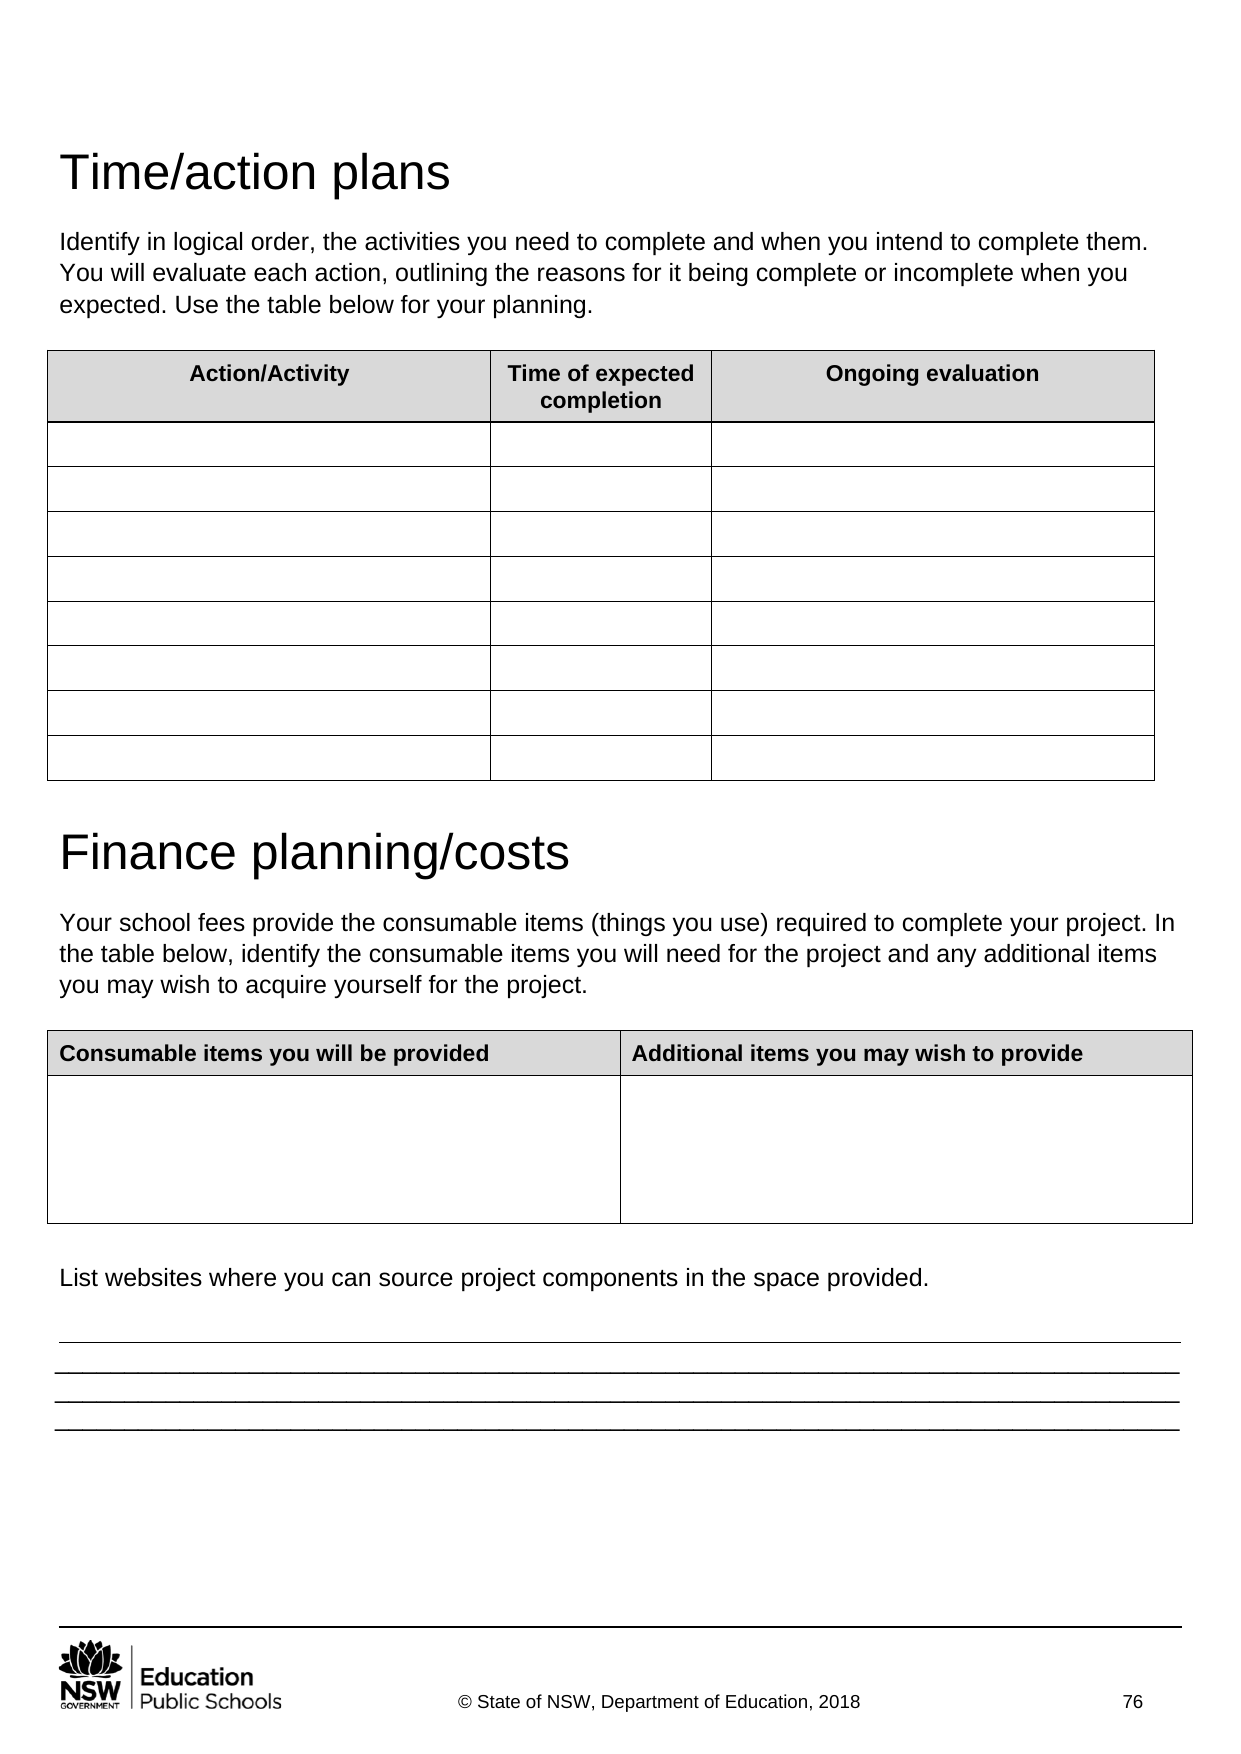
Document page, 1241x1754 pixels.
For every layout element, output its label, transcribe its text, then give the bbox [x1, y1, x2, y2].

text Time/action plans [59, 142, 1181, 199]
text Identify in logical order, the activities you need to complete and when you intend to complete them. You will evaluate each action, outlining the reasons for it being complete or incomplete when you expected. Use the table below for your planning. [59, 224, 1181, 318]
table_cell [712, 557, 1154, 601]
table_cell [712, 423, 1154, 466]
text List websites where you can source project components in the space provided. [59, 1261, 1181, 1292]
picture [58, 1640, 282, 1709]
table_cell [712, 736, 1154, 780]
table_cell [712, 646, 1154, 690]
table_header Ongoing evaluation [712, 351, 1154, 421]
table_cell [48, 646, 490, 690]
table_cell [48, 1076, 620, 1222]
table_header Consumable items you will be provided [48, 1031, 620, 1075]
table_cell [48, 423, 490, 466]
table_cell [491, 646, 711, 690]
table_cell [491, 602, 711, 645]
text Your school fees provide the consumable items (things you use) required to complete your project. In the table below, identify the consumable items you will need for the project and any additional items you may wish to acquire yourself for the project. [59, 905, 1181, 999]
table_cell [48, 467, 490, 511]
table_cell [48, 512, 490, 556]
table_cell [491, 557, 711, 601]
table_cell [712, 467, 1154, 511]
table_header Time of expected completion [491, 351, 711, 421]
table_cell [712, 691, 1154, 735]
table_cell [48, 691, 490, 735]
table_cell [48, 736, 490, 780]
table_cell [491, 467, 711, 511]
table_header Action/Activity [48, 351, 490, 421]
table_cell [712, 512, 1154, 556]
table_cell [621, 1076, 1192, 1222]
table_cell [712, 602, 1154, 645]
table_cell [48, 602, 490, 645]
table_cell [48, 557, 490, 601]
table_cell [491, 736, 711, 780]
table_header Additional items you may wish to provide [621, 1031, 1192, 1075]
table_cell [491, 423, 711, 466]
table_cell [491, 512, 711, 556]
text Finance planning/costs [59, 822, 1181, 880]
table_cell [491, 691, 711, 735]
